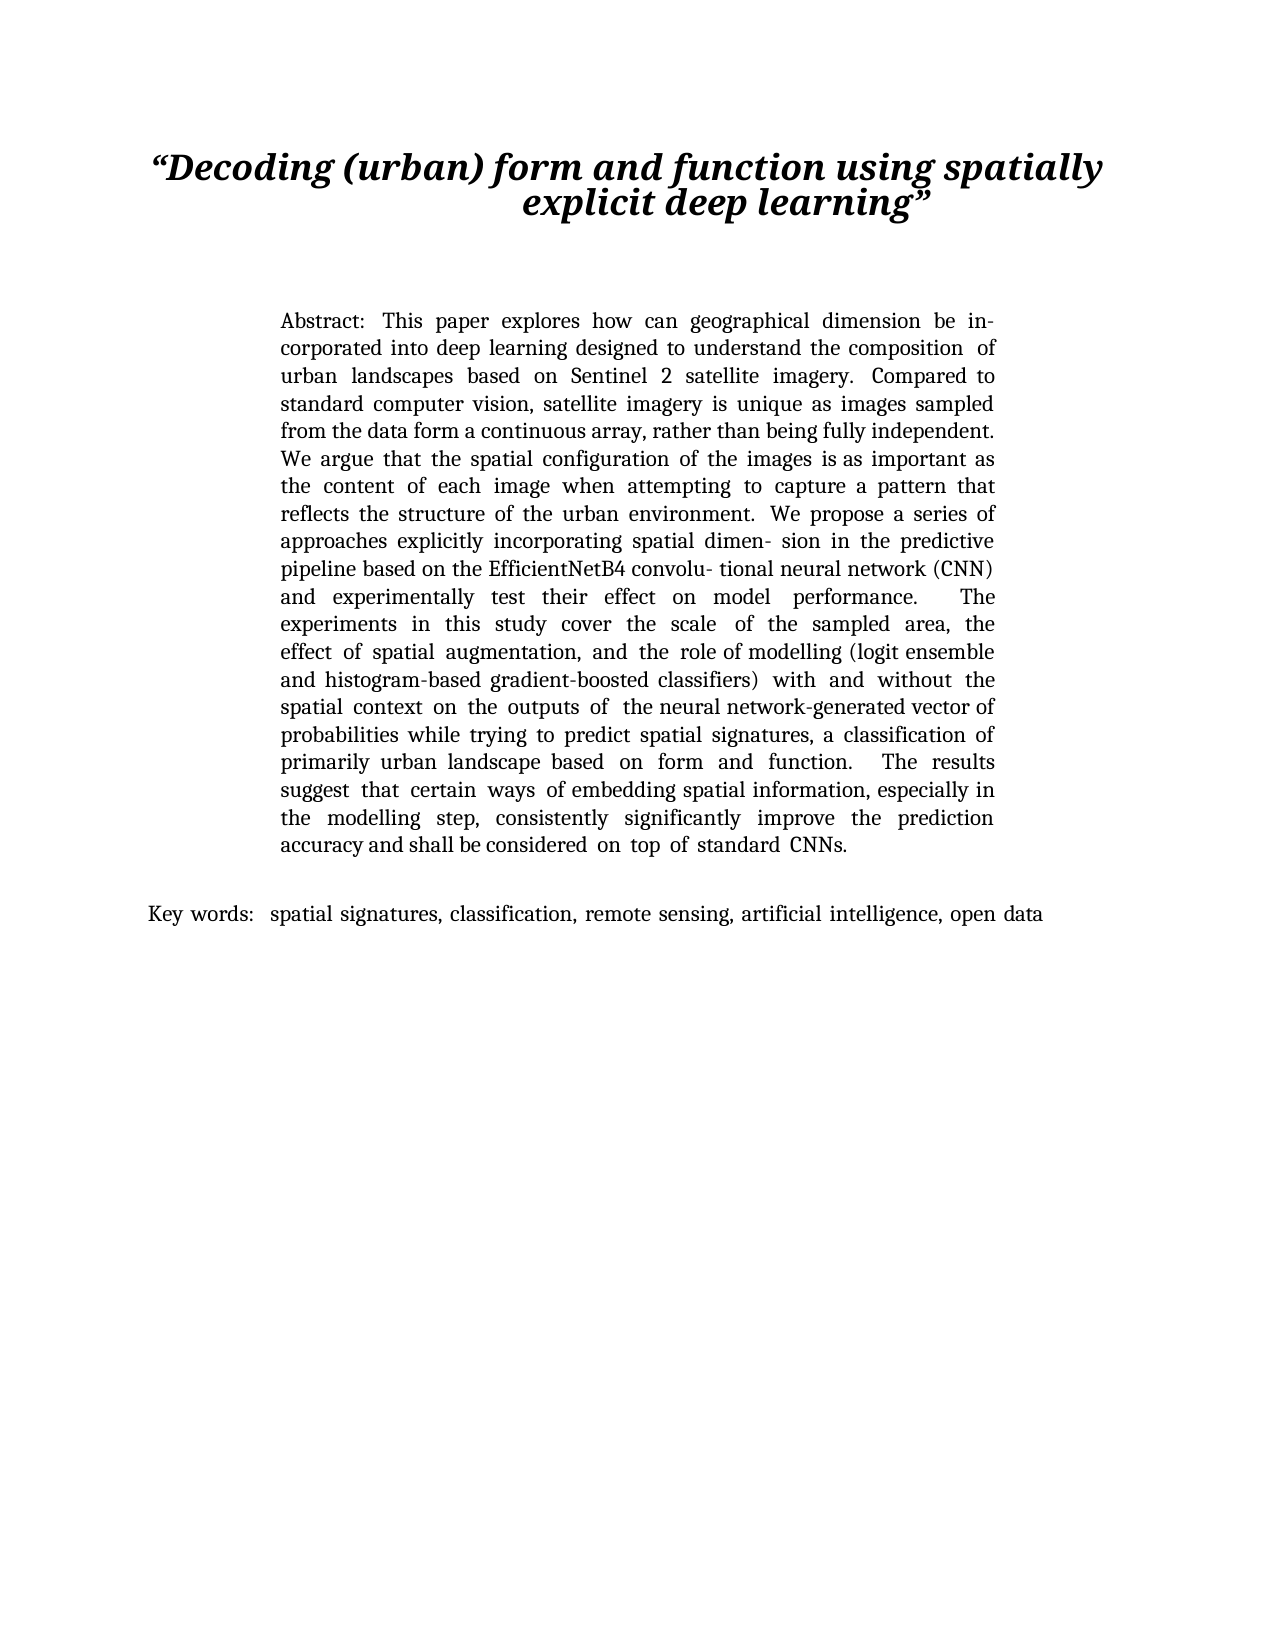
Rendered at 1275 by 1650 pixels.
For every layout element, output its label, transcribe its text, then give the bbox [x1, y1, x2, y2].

text Abstract: This paper explores how can geographical dimension be in- corporated into deep learning designed to understand the composition of urban landscapes based on Sentinel 2 satellite imagery. Compared to standard computer vision, satellite imagery is unique as images sampled from the data form a continuous array, rather than being fully independent. We argue that the spatial configuration of the images is as important as the content of each image when attempting to capture a pattern that reflects the structure of the urban environment. We propose a series of approaches explicitly incorporating spatial dimen- sion in the predictive pipeline based on the EfficientNetB4 convolu- tional neural network (CNN) and experimentally test their effect on model performance. The experiments in this study cover the scale of the sampled area, the effect of spatial augmentation, and the role of modelling (logit ensemble and histogram-based gradient-boosted classifiers) with and without the spatial context on the outputs of the neural network-generated vector of probabilities while trying to predict spatial signatures, a classification of primarily urban landscape based on form and function. The results suggest that certain ways of embedding spatial information, especially in the modelling step, consistently significantly improve the prediction accuracy and shall be considered on top of standard CNNs. [280, 307, 995, 858]
text Key words: spatial signatures, classification, remote sensing, artificial intelligence, open data [148, 900, 1204, 927]
title “Decoding (urban) form and function using spatially explicit deep learning” [149, 150, 1128, 226]
